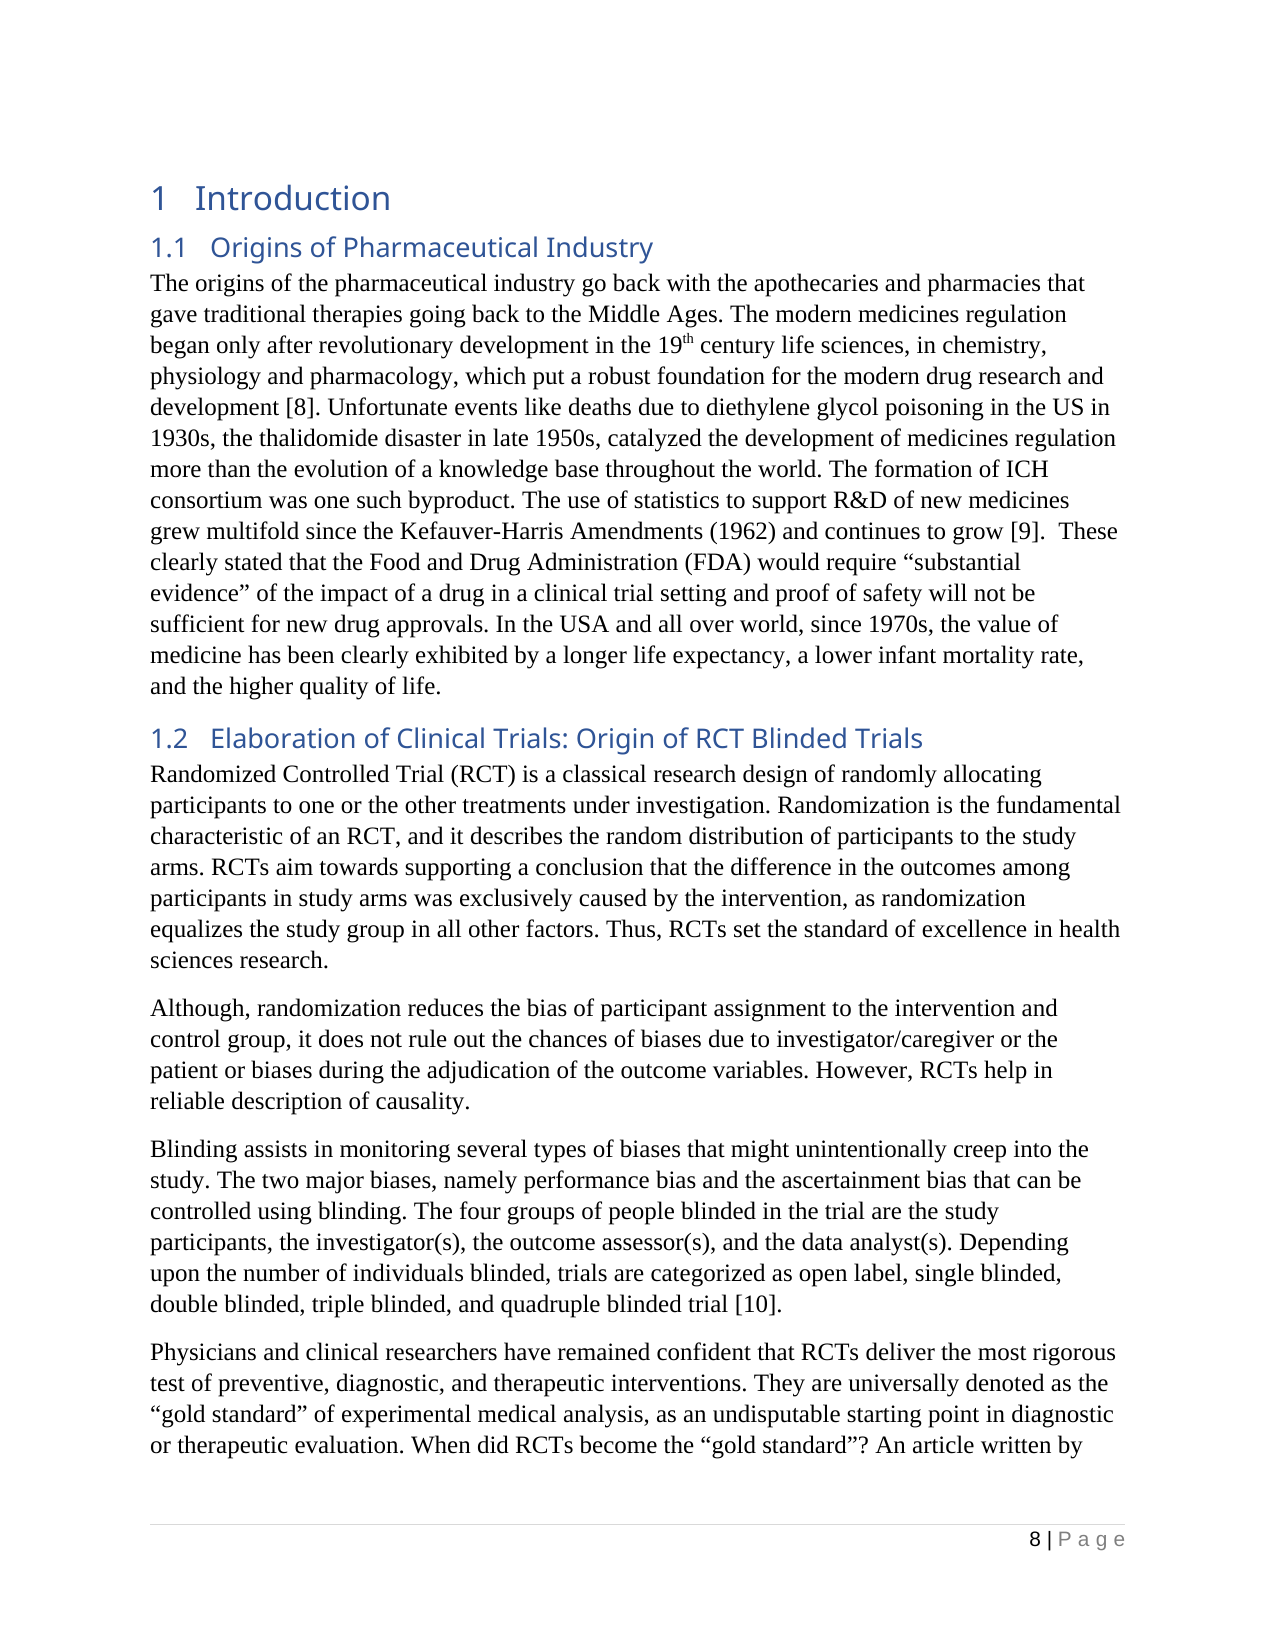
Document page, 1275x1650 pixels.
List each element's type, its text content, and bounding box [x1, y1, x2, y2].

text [150, 1337, 1125, 1458]
text Although, randomization reduces the bias of participant assignment to the intervention and control group, it does not rule out the chances of biases due to investigator/caregiver or the patient or biases during the adjudication of the outcome variables. However, RCTs help in reliable description of causality. [150, 993, 1125, 1115]
subtitle Elaboration of Clinical Trials: Origin of RCT Blinded Trials [150, 719, 1125, 756]
subtitle Introduction [150, 175, 1125, 220]
text Blinding assists in monitoring several types of biases that might unintentionally creep into the study. The two major biases, namely performance bias and the ascertainment bias that can be controlled using blinding. The four groups of people blinded in the trial are the study participants, the investigator(s), the outcome assessor(s), and the data analyst(s). Depending upon the number of individuals blinded, trials are categorized as open label, single blinded, double blinded, triple blinded, and quadruple blinded trial . [150, 1134, 1125, 1318]
text The origins of the pharmaceutical industry go back with the apothecaries and pharmacies that gave traditional therapies going back to the Middle Ages. The modern medicines regulation began only after revolutionary development in the 19th century life sciences, in chemistry, physiology and pharmacology, which put a robust foundation for the modern drug research and development . Unfortunate events like deaths due to diethylene glycol poisoning in the US in 1930s, the thalidomide disaster in late 1950s, catalyzed the development of medicines regulation more than the evolution of a knowledge base throughout the world. The formation of ICH consortium was one such byproduct. The use of statistics to support R&D of new medicines grew multifold since the Kefauver-Harris Amendments (1962) and continues to grow . These clearly stated that the Food and Drug Administration (FDA) would require “substantial evidence” of the impact of a drug in a clinical trial setting and proof of safety will not be sufficient for new drug approvals. In the USA and all over world, since 1970s, the value of medicine has been clearly exhibited by a longer life expectancy, a lower infant mortality rate, and the higher quality of life. [150, 268, 1125, 700]
text Randomized Controlled Trial (RCT) is a classical research design of randomly allocating participants to one or the other treatments under investigation. Randomization is the fundamental characteristic of an RCT, and it describes the random distribution of participants to the study arms. RCTs aim towards supporting a conclusion that the difference in the outcomes among participants in study arms was exclusively caused by the intervention, as randomization equalizes the study group in all other factors. Thus, RCTs set the standard of excellence in health sciences research. [150, 759, 1125, 974]
subtitle Origins of Pharmaceutical Industry [150, 228, 1125, 265]
